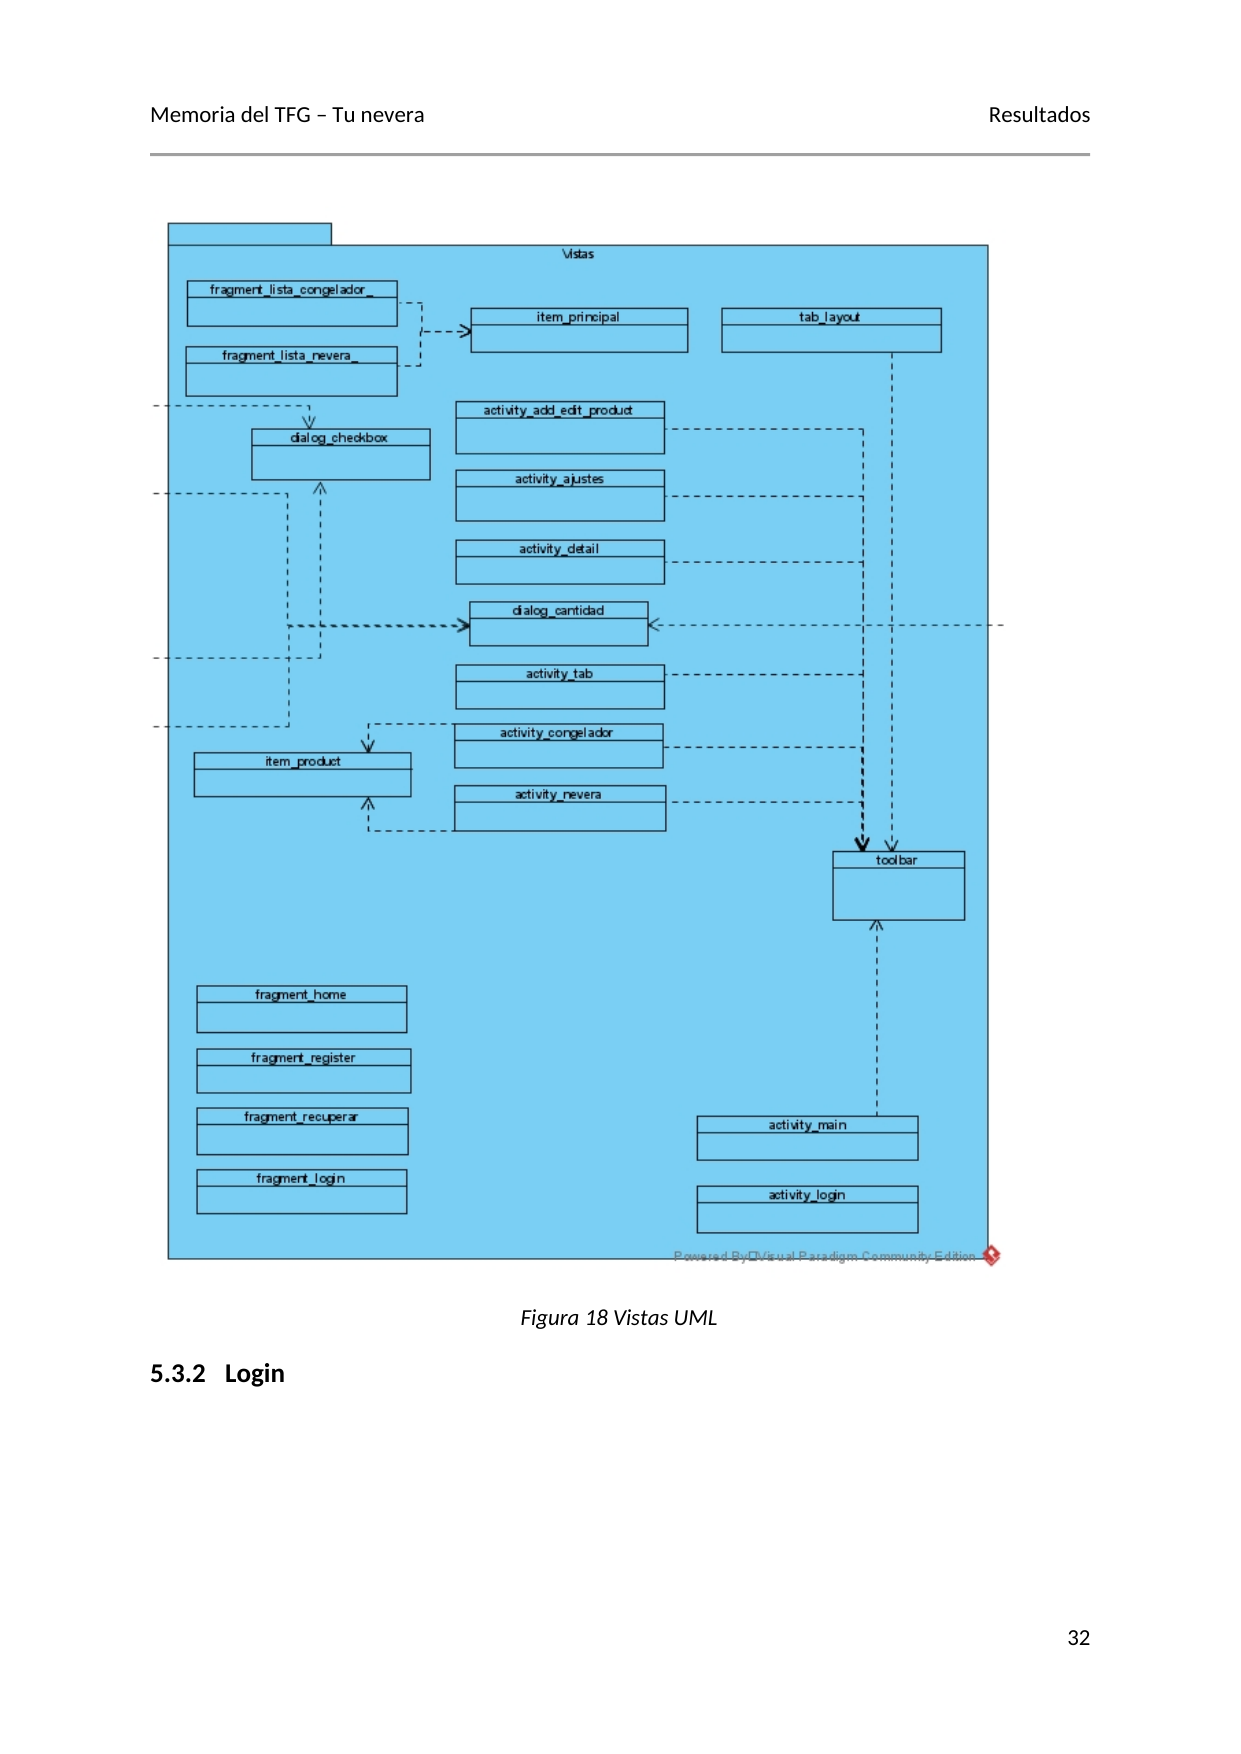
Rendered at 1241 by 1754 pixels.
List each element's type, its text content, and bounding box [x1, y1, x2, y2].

picture [150, 206, 1008, 1279]
text Figura 18 Vistas UML [150, 1303, 1090, 1331]
text 5.3.2 Login [150, 1356, 1090, 1389]
